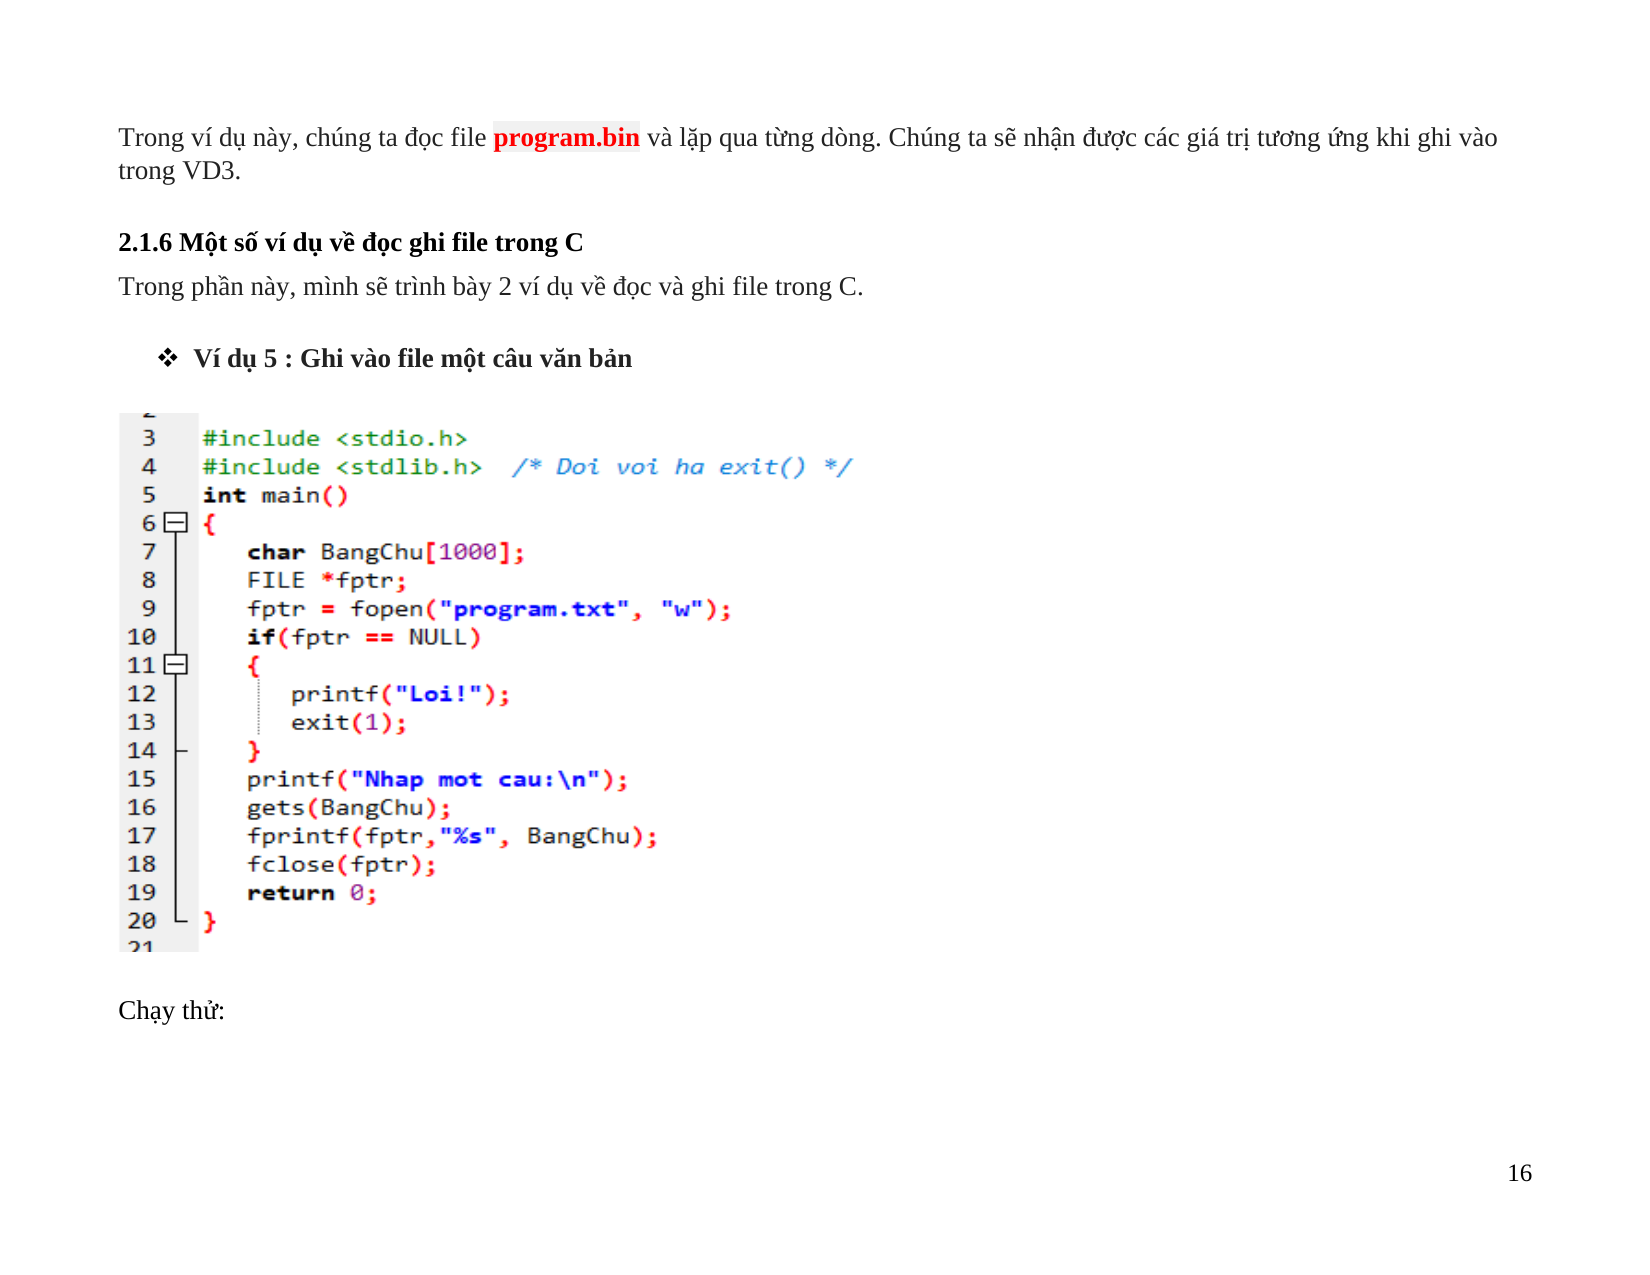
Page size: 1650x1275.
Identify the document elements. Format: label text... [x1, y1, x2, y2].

text Trong ví dụ này, chúng ta đọc file program.bin và lặp qua từng dòng. Chúng ta sẽ nhận được các giá trị tương ứng khi ghi vào trong VD3. [118, 118, 1532, 186]
text Chạy thử: [118, 992, 1532, 1025]
picture [118, 413, 945, 952]
text Trong phần này, mình sẽ trình bày 2 ví dụ về đọc và ghi file trong C. [118, 270, 1532, 301]
list Ví dụ 5 : Ghi vào file một câu văn bản [156, 342, 1532, 373]
subtitle 2.1.6 Một số ví dụ về đọc ghi file trong C [118, 226, 1532, 257]
